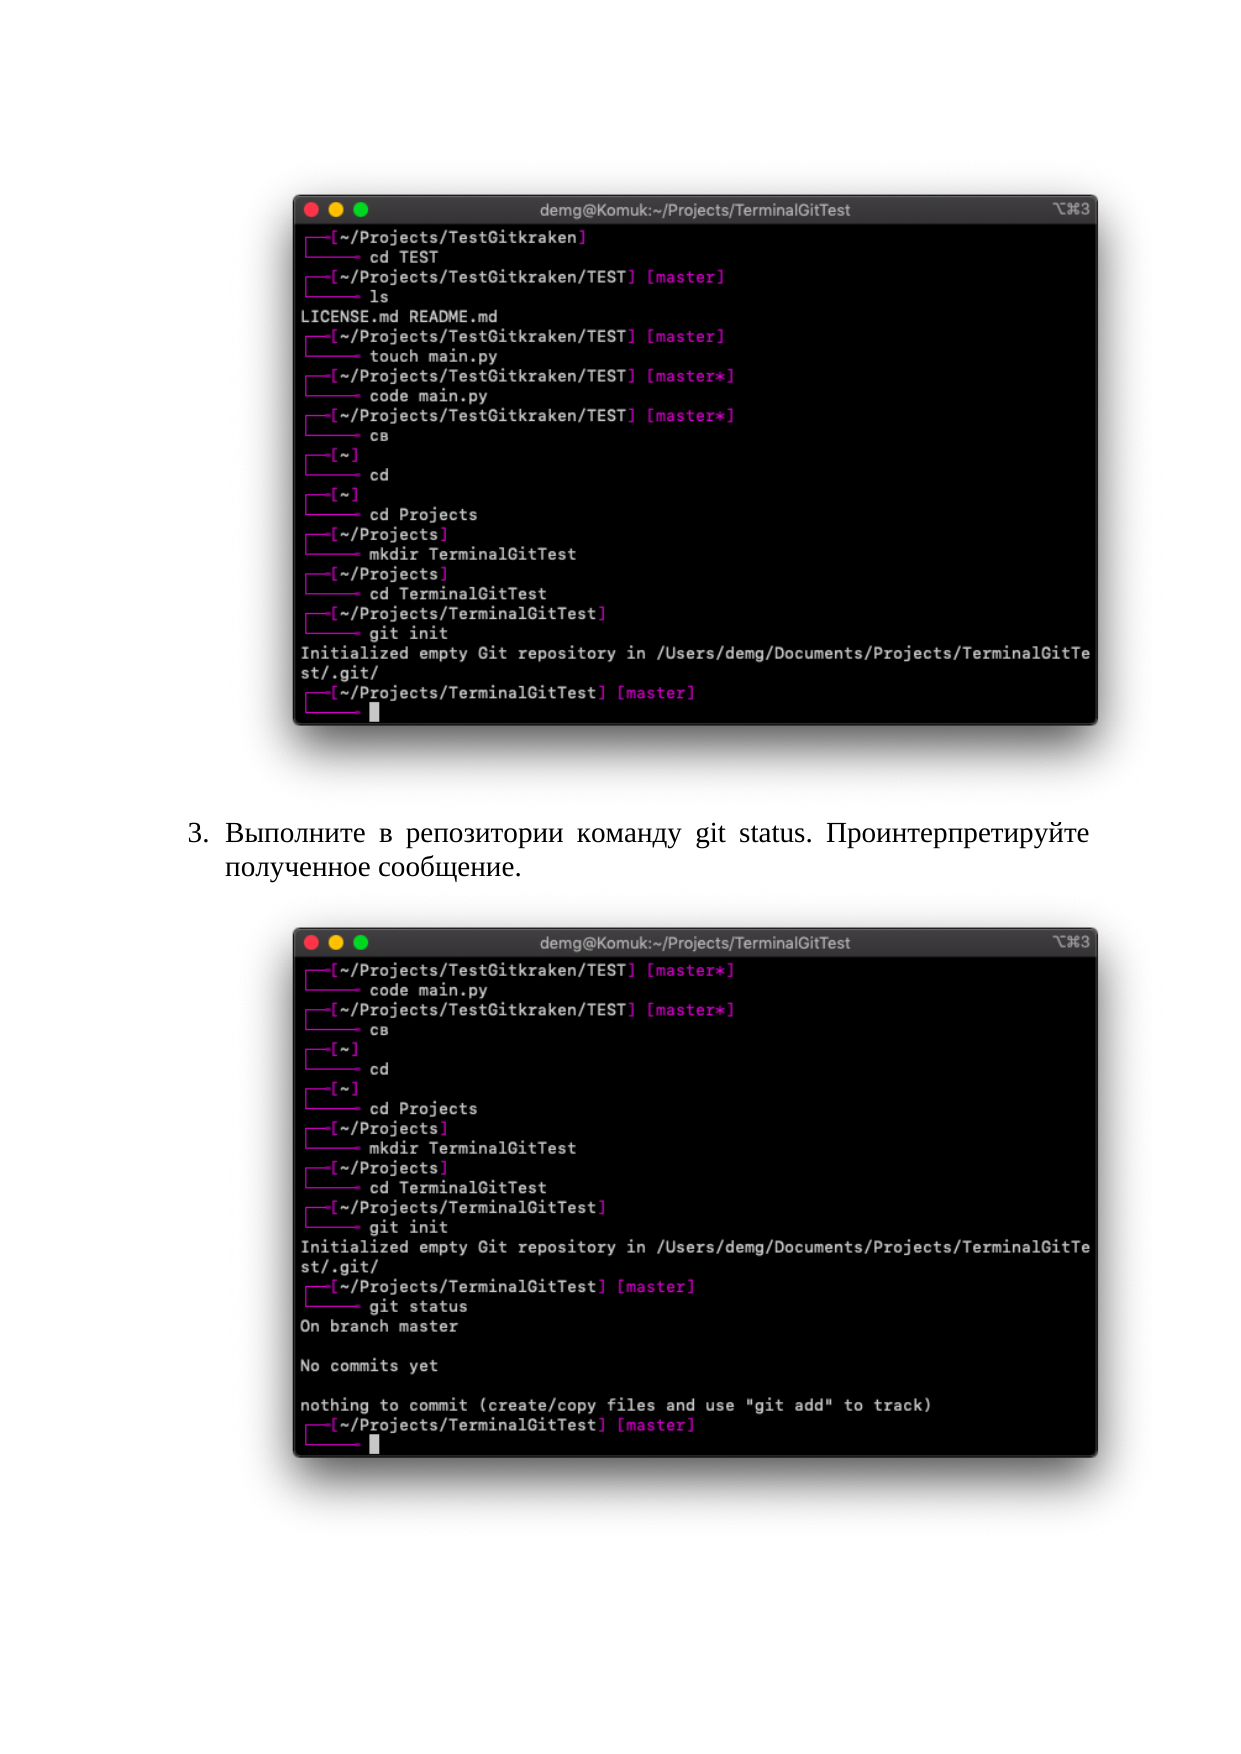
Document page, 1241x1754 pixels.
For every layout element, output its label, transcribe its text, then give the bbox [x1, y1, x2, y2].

picture [225, 882, 1166, 1548]
picture [225, 150, 1166, 816]
list Выполните в репозитории команду git status. Проинтерпретируйте полученное сообщение. [187, 815, 1090, 882]
